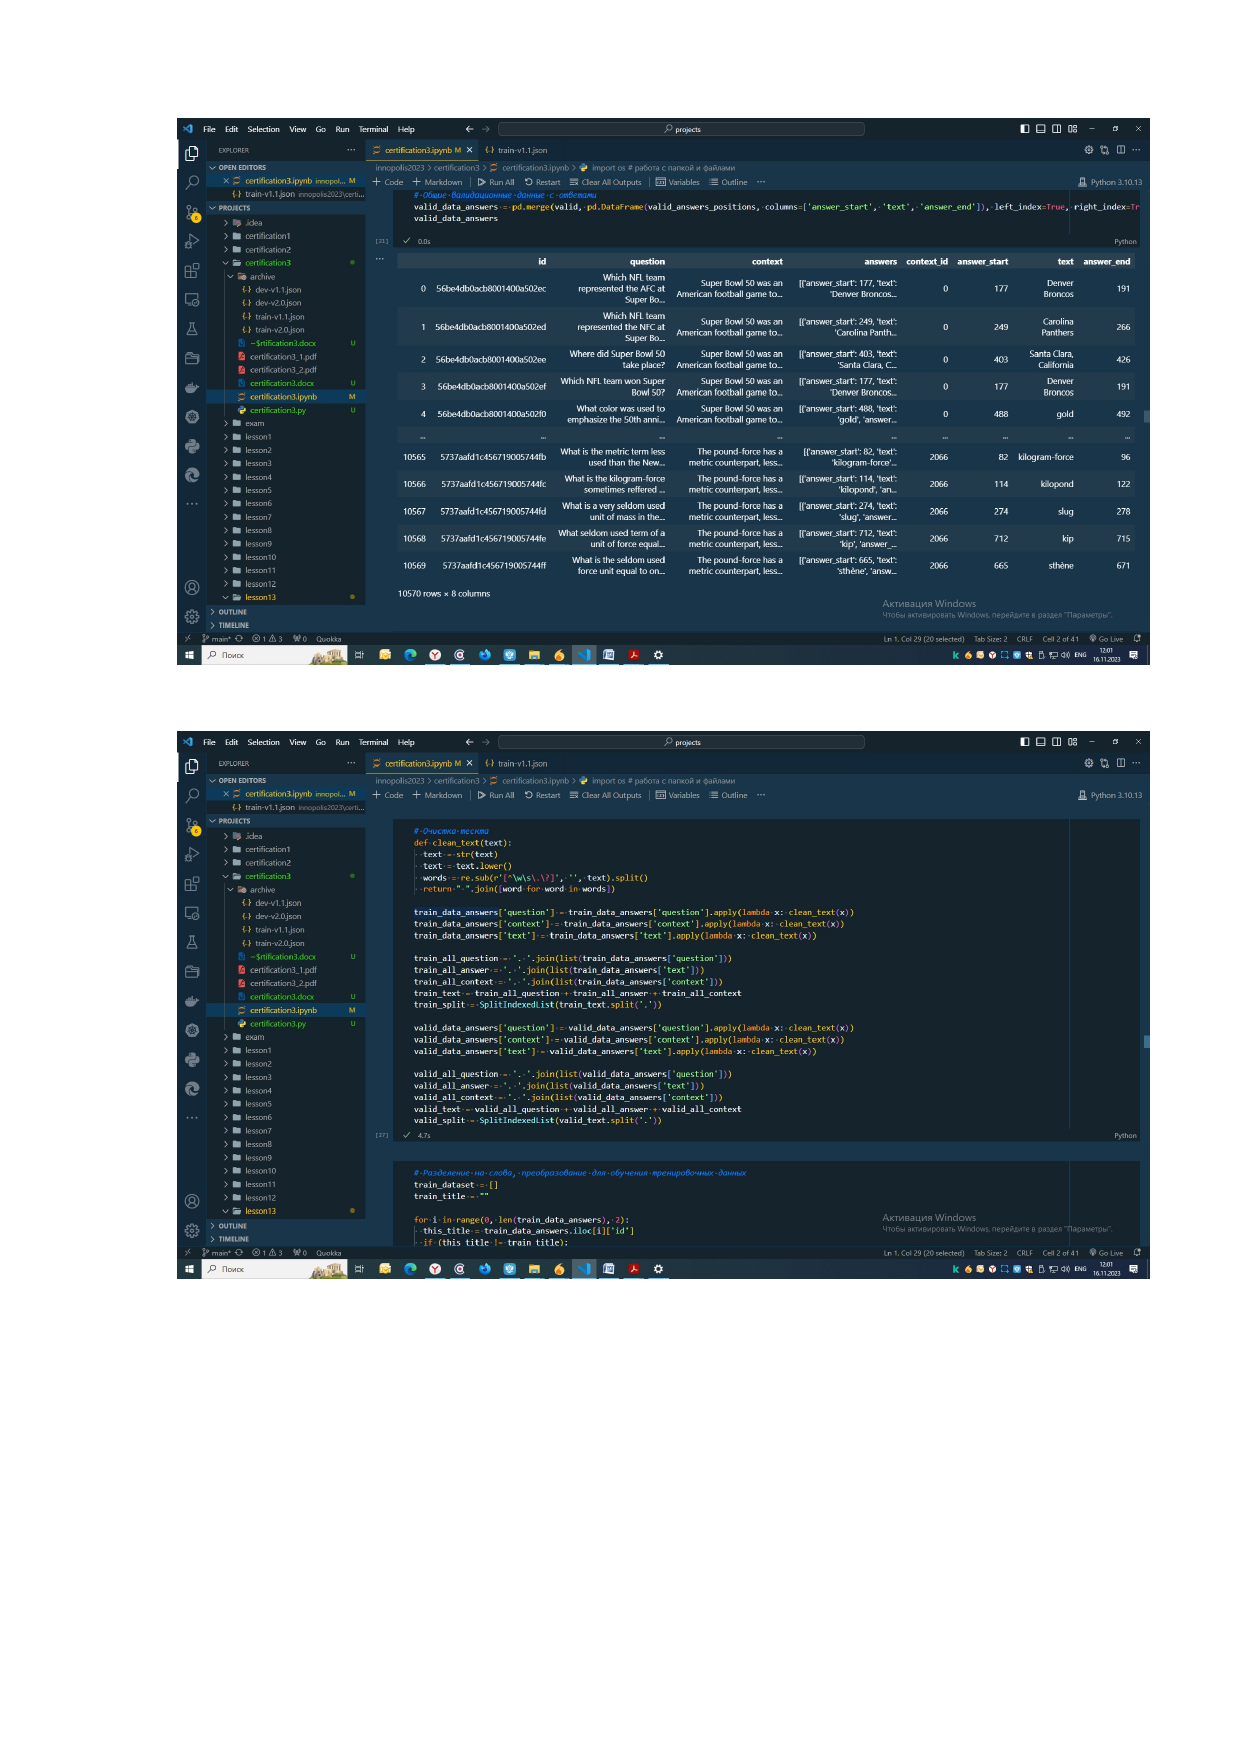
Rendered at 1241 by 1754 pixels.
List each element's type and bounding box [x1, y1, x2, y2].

picture [177, 731, 1150, 1279]
picture [177, 118, 1150, 665]
